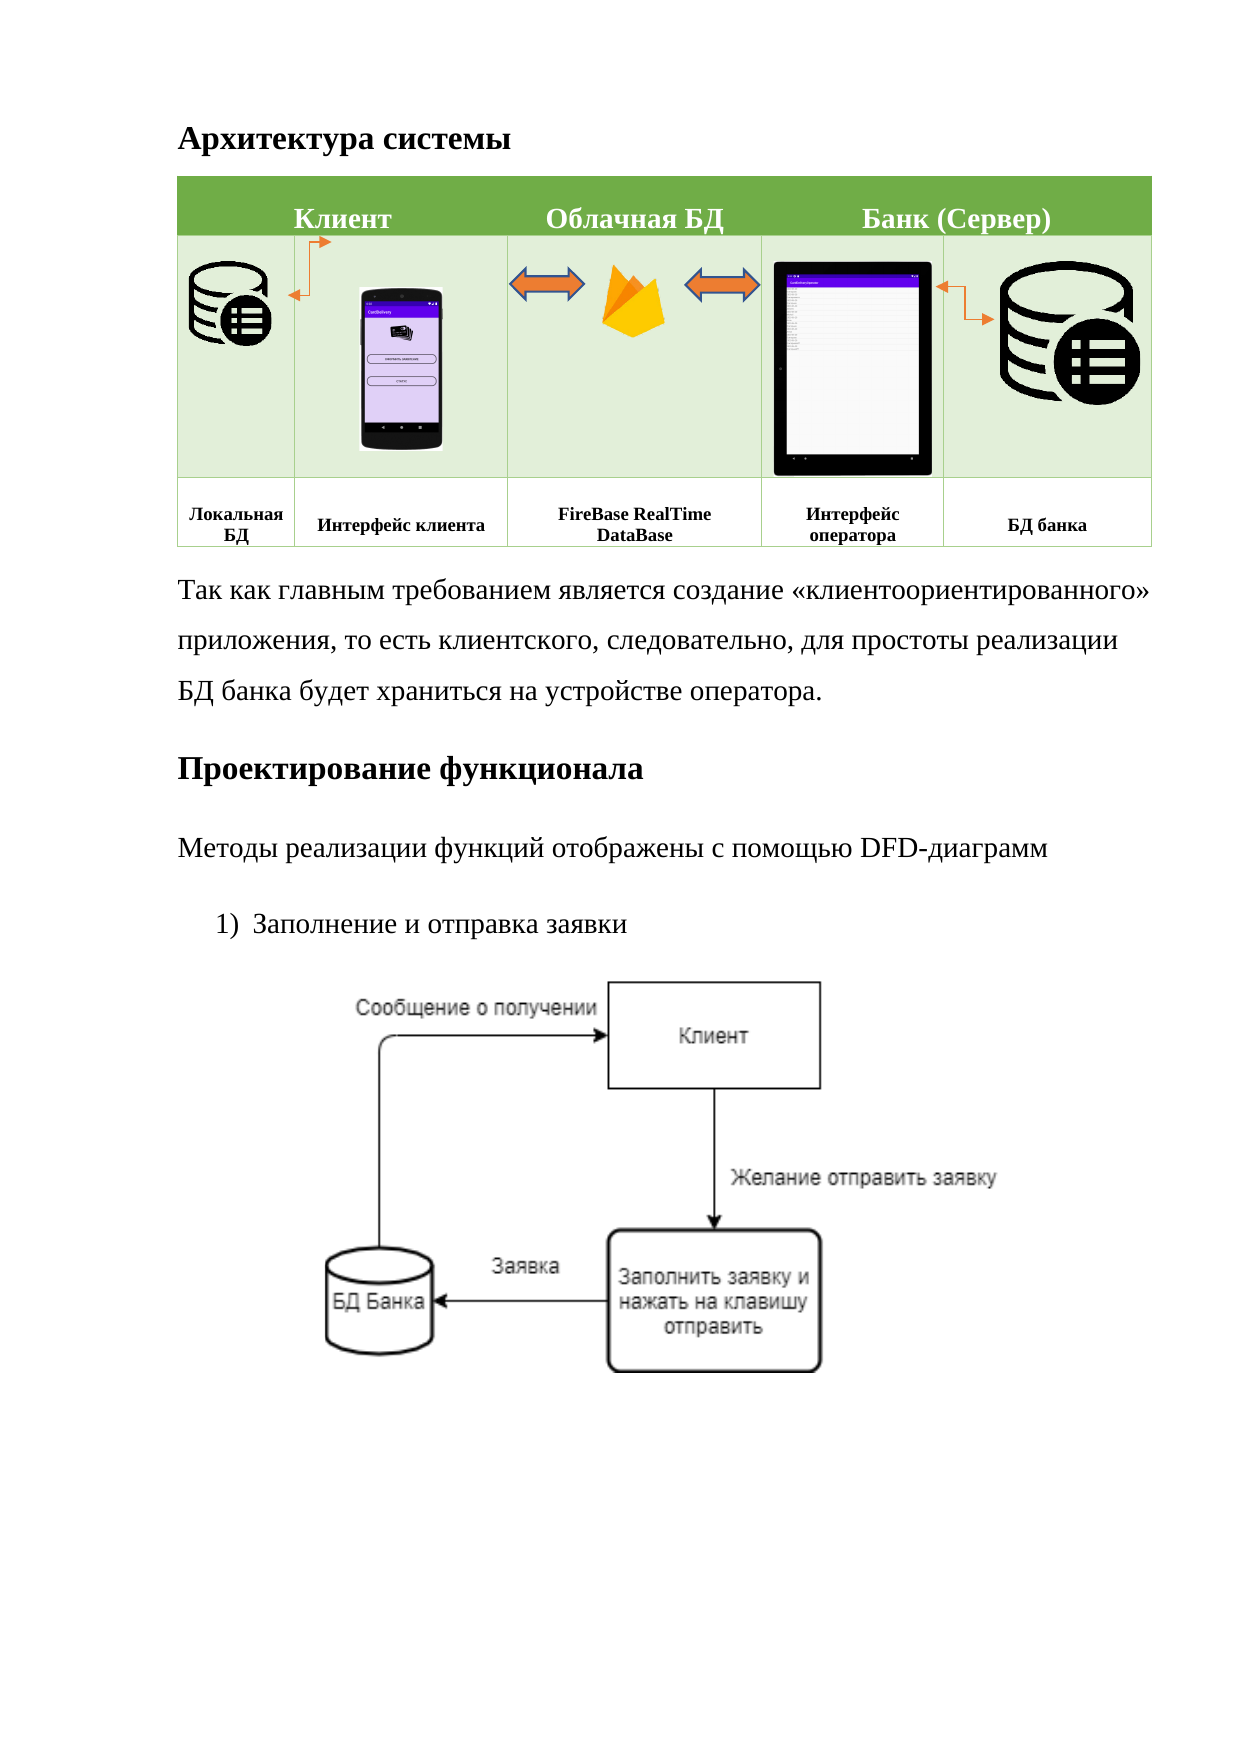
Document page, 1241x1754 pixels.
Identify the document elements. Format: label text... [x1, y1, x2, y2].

text Так как главным требованием является создание «клиентоориентированного» приложения, то есть клиентского, следовательно, для простоты реализации БД банка будет храниться на устройстве оператора. [177, 572, 1152, 706]
table_cell Интерфейс клиента [295, 478, 507, 546]
picture [188, 261, 272, 346]
table_header Облачная БД [508, 177, 761, 235]
picture [324, 981, 1005, 1373]
table_header Банк (Сервер) [762, 177, 1151, 235]
picture [1000, 261, 1141, 405]
table_cell [762, 236, 943, 477]
text Архитектура системы [177, 118, 1152, 156]
table_cell [944, 236, 1151, 477]
table_cell FireBase RealTime DataBase [508, 478, 761, 546]
table_cell [508, 236, 761, 477]
picture [359, 287, 443, 451]
picture [594, 261, 676, 350]
table_cell Локальная БД [178, 478, 294, 546]
table_cell [295, 236, 507, 477]
table_cell [178, 236, 294, 477]
text Методы реализации функций отображены с помощью DFD-диаграмм [177, 830, 1152, 864]
table_header Клиент [178, 177, 507, 235]
table_cell БД банка [944, 478, 1151, 546]
list Заполнение и отправка заявки [215, 906, 1152, 939]
table_cell Интерфейс оператора [762, 478, 943, 546]
text Проектирование функционала [177, 748, 1152, 786]
picture [773, 261, 932, 477]
